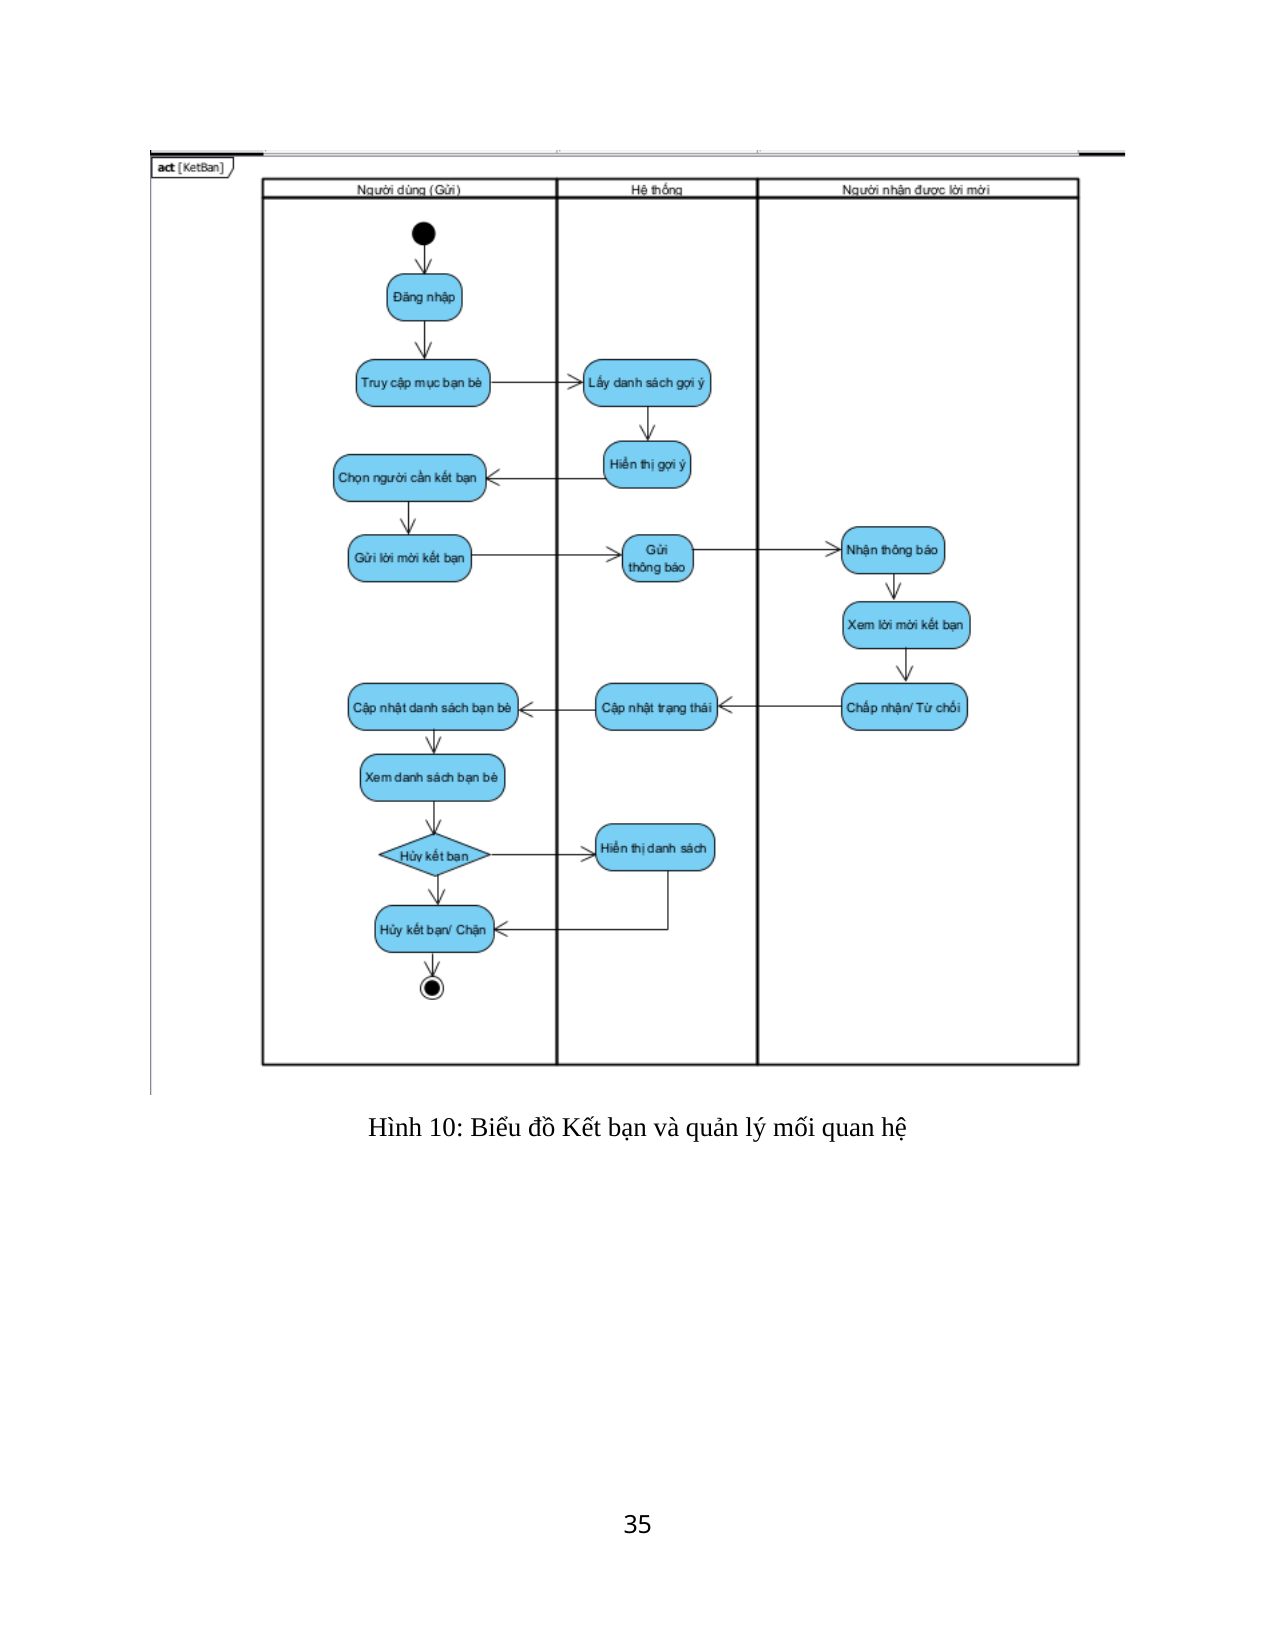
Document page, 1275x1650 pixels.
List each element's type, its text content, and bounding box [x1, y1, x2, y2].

picture [150, 150, 1125, 1095]
text Hình 10: Biểu đồ Kết bạn và quản lý mối quan hệ [150, 1111, 1125, 1142]
